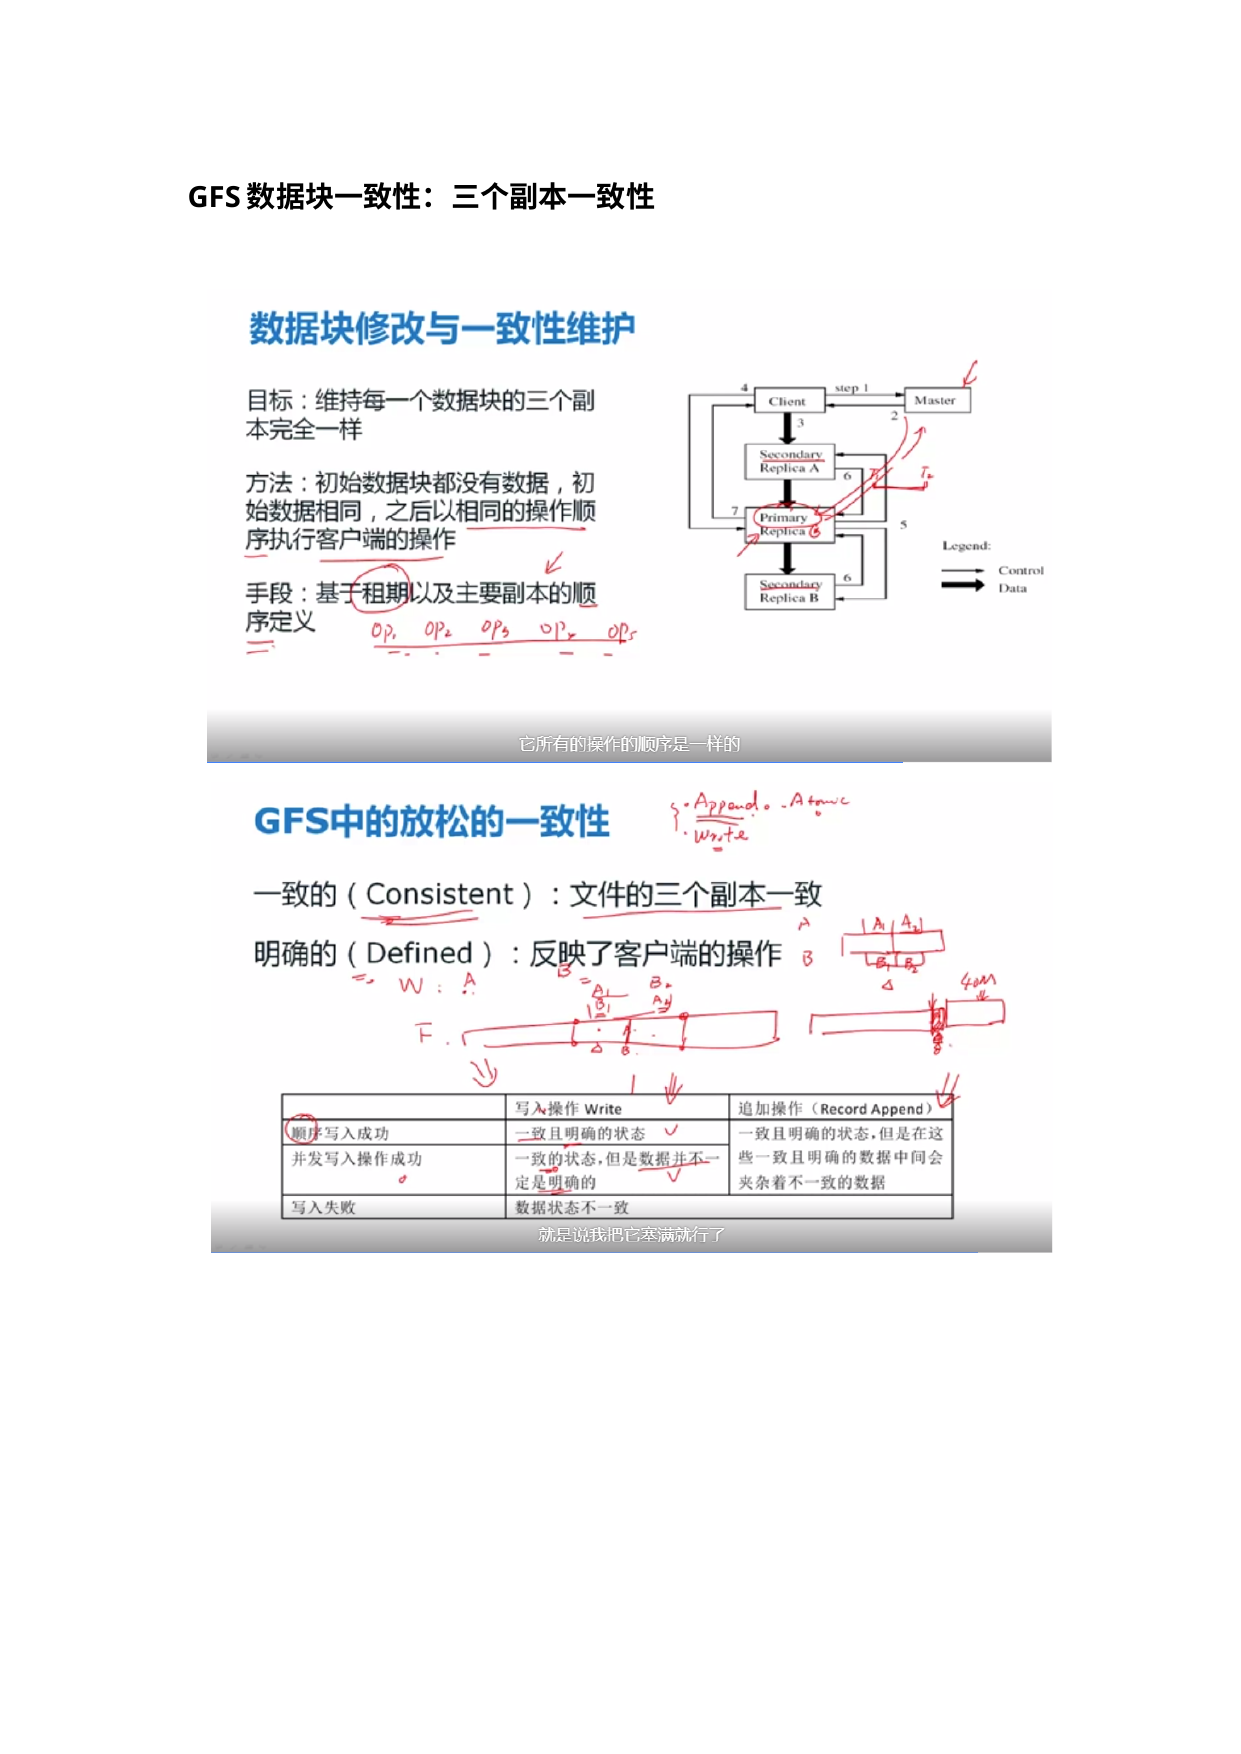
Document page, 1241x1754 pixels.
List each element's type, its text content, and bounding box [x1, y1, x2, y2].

picture [187, 768, 1053, 1253]
subtitle GFS数据块一致性：三个副本一致性 [187, 162, 1053, 227]
picture [187, 280, 1053, 763]
